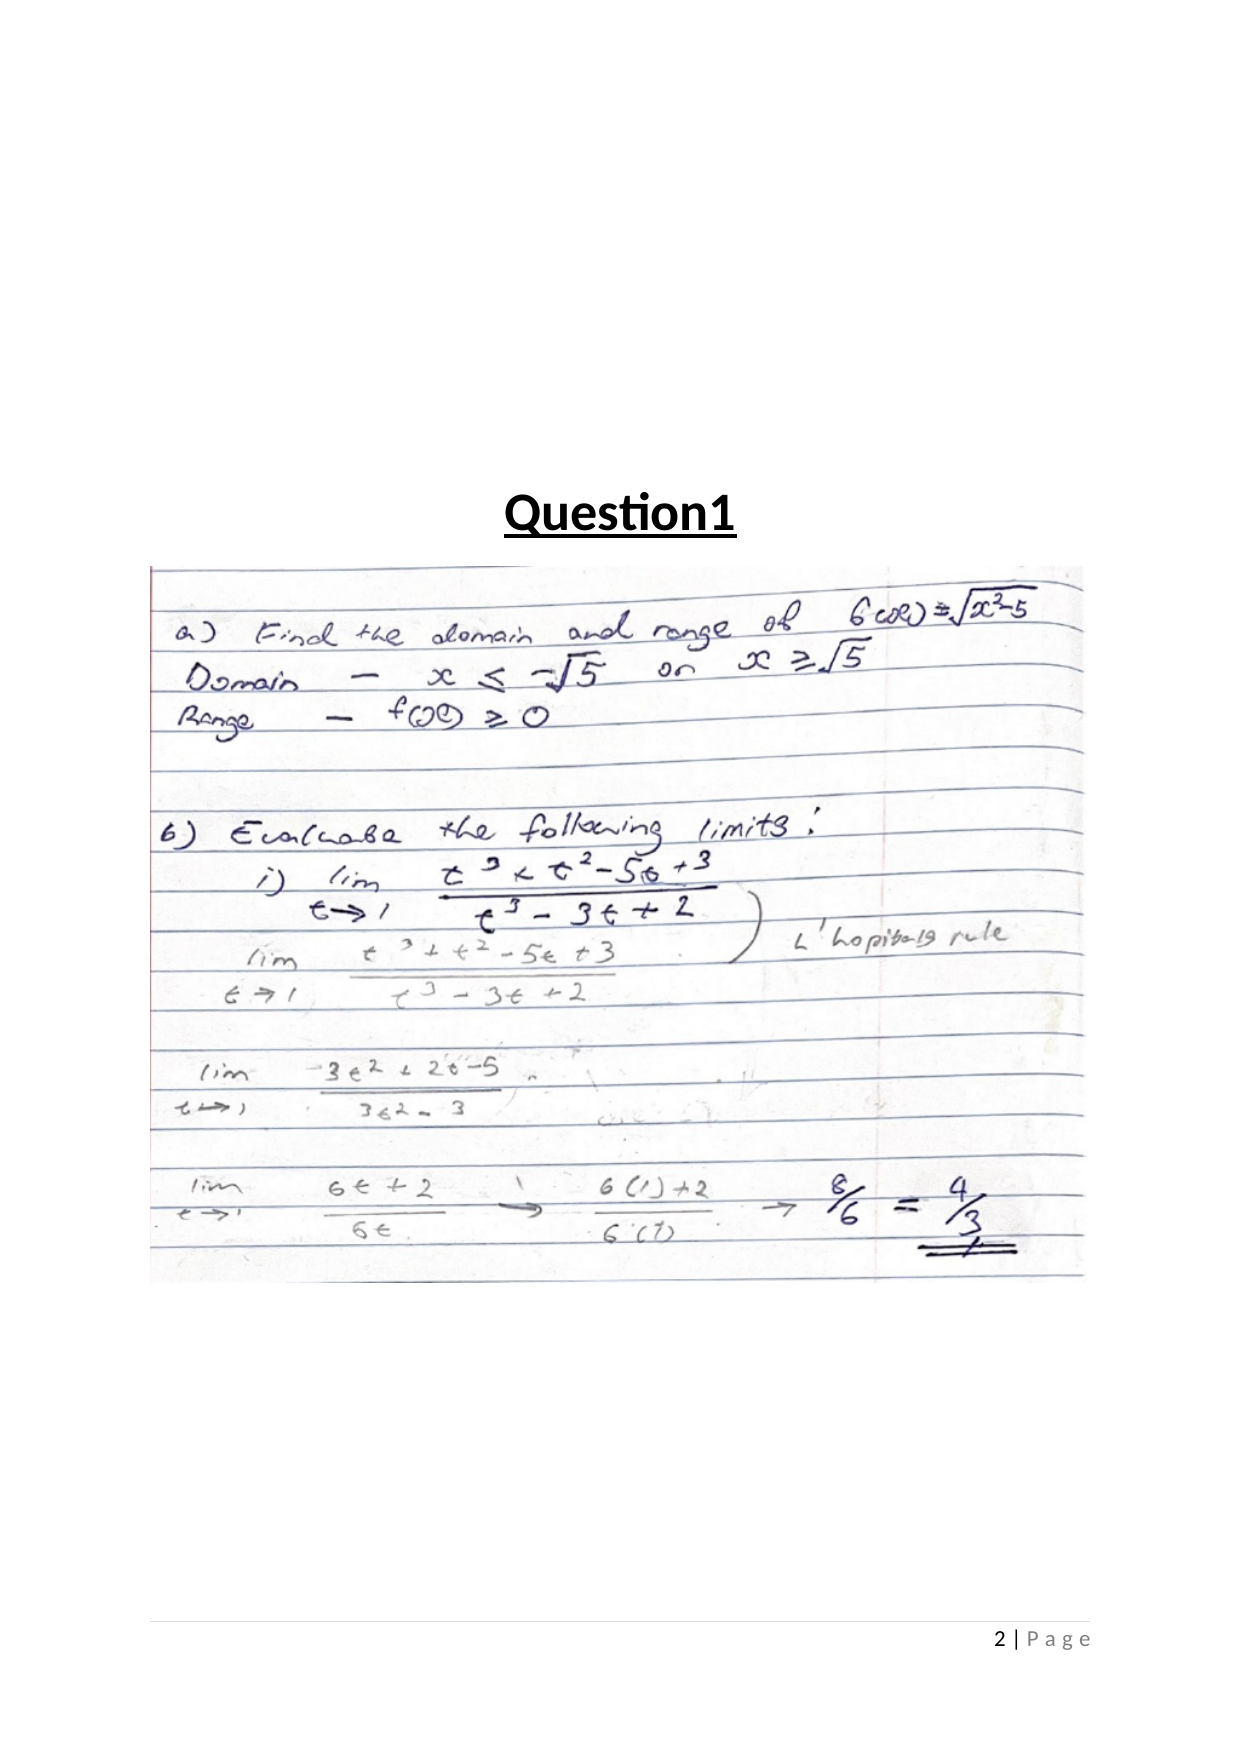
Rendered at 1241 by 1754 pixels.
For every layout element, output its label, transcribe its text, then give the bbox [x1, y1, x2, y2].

text Question1 [150, 478, 1090, 544]
picture [150, 566, 1091, 1283]
